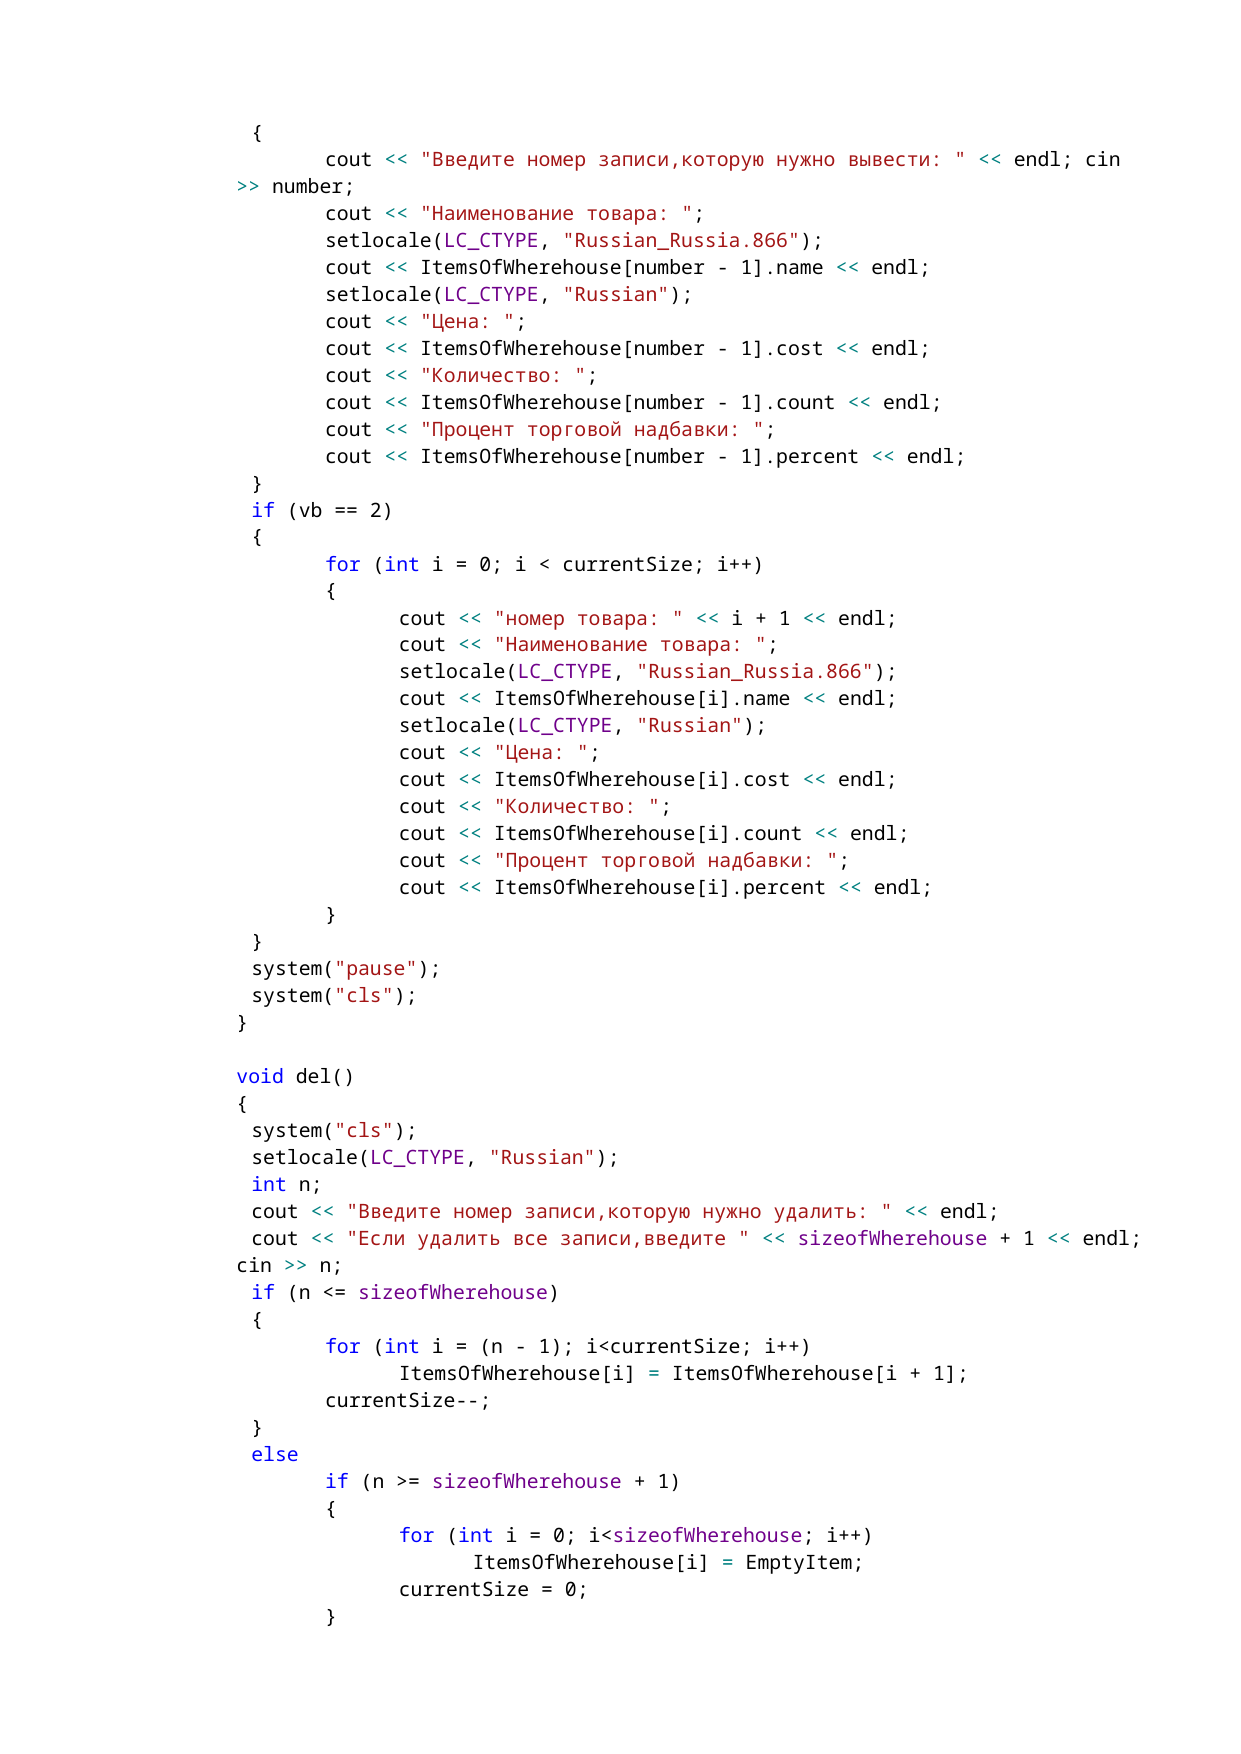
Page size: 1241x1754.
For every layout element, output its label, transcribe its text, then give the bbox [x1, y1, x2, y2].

text system("cls"); [236, 981, 1152, 1008]
text } [236, 1602, 1152, 1629]
text { [236, 1494, 1152, 1521]
text } [236, 1008, 1152, 1035]
text system("pause"); [236, 954, 1152, 981]
text ItemsOfWherehouse[i] = EmptyItem; [236, 1548, 1152, 1575]
text cout << "Введите номер записи,которую нужно вывести: " << endl; cin >> number; [236, 145, 1152, 199]
text } [236, 469, 1152, 496]
text cout << "Наименование товара: "; [236, 631, 1152, 658]
text } [236, 927, 1152, 954]
text currentSize--; [236, 1386, 1152, 1413]
text if (vb == 2) [236, 496, 1152, 523]
text cout << "Процент торговой надбавки: "; [236, 847, 1152, 873]
text setlocale(LC_CTYPE, "Russian_Russia.866"); [236, 658, 1152, 685]
text ItemsOfWherehouse[i] = ItemsOfWherehouse[i + 1]; [236, 1359, 1152, 1386]
text cout << "Введите номер записи,которую нужно удалить: " << endl; [236, 1197, 1152, 1224]
text cout << ItemsOfWherehouse[i].percent << endl; [236, 873, 1152, 901]
text cout << ItemsOfWherehouse[number - 1].percent << endl; [236, 442, 1152, 469]
text setlocale(LC_CTYPE, "Russian"); [236, 712, 1152, 739]
text cout << ItemsOfWherehouse[i].cost << endl; [236, 766, 1152, 793]
text cout << "Цена: "; [236, 307, 1152, 334]
text for (int i = 0; i<sizeofWherehouse; i++) [236, 1521, 1152, 1548]
text cout << "Процент торговой надбавки: "; [236, 415, 1152, 442]
text for (int i = 0; i < currentSize; i++) [236, 550, 1152, 577]
text { [236, 523, 1152, 550]
text cout << "Количество: "; [236, 361, 1152, 388]
text } [236, 1413, 1152, 1440]
text currentSize = 0; [236, 1575, 1152, 1602]
text system("cls"); [236, 1116, 1152, 1143]
text cout << "Количество: "; [236, 793, 1152, 819]
text cout << ItemsOfWherehouse[number - 1].cost << endl; [236, 334, 1152, 361]
text } [236, 901, 1152, 927]
text void del() [236, 1062, 1152, 1089]
text cout << ItemsOfWherehouse[i].name << endl; [236, 685, 1152, 712]
text cout << "Цена: "; [236, 739, 1152, 766]
text setlocale(LC_CTYPE, "Russian"); [236, 280, 1152, 307]
text for (int i = (n - 1); i<currentSize; i++) [236, 1332, 1152, 1359]
text { [236, 1089, 1152, 1116]
text { [236, 1305, 1152, 1332]
text cout << ItemsOfWherehouse[number - 1].count << endl; [236, 388, 1152, 415]
text { [236, 118, 1152, 145]
text cout << "номер товара: " << i + 1 << endl; [236, 604, 1152, 631]
text setlocale(LC_CTYPE, "Russian"); [236, 1143, 1152, 1170]
text cout << "Если удалить все записи,введите " << sizeofWherehouse + 1 << endl; cin >> n; [236, 1224, 1152, 1278]
text setlocale(LC_CTYPE, "Russian_Russia.866"); [236, 226, 1152, 253]
text cout << ItemsOfWherehouse[i].count << endl; [236, 819, 1152, 847]
text { [236, 577, 1152, 604]
text if (n <= sizeofWherehouse) [236, 1278, 1152, 1305]
text cout << "Наименование товара: "; [236, 199, 1152, 226]
text if (n >= sizeofWherehouse + 1) [236, 1467, 1152, 1494]
text int n; [236, 1170, 1152, 1197]
text else [236, 1440, 1152, 1467]
text cout << ItemsOfWherehouse[number - 1].name << endl; [236, 253, 1152, 280]
